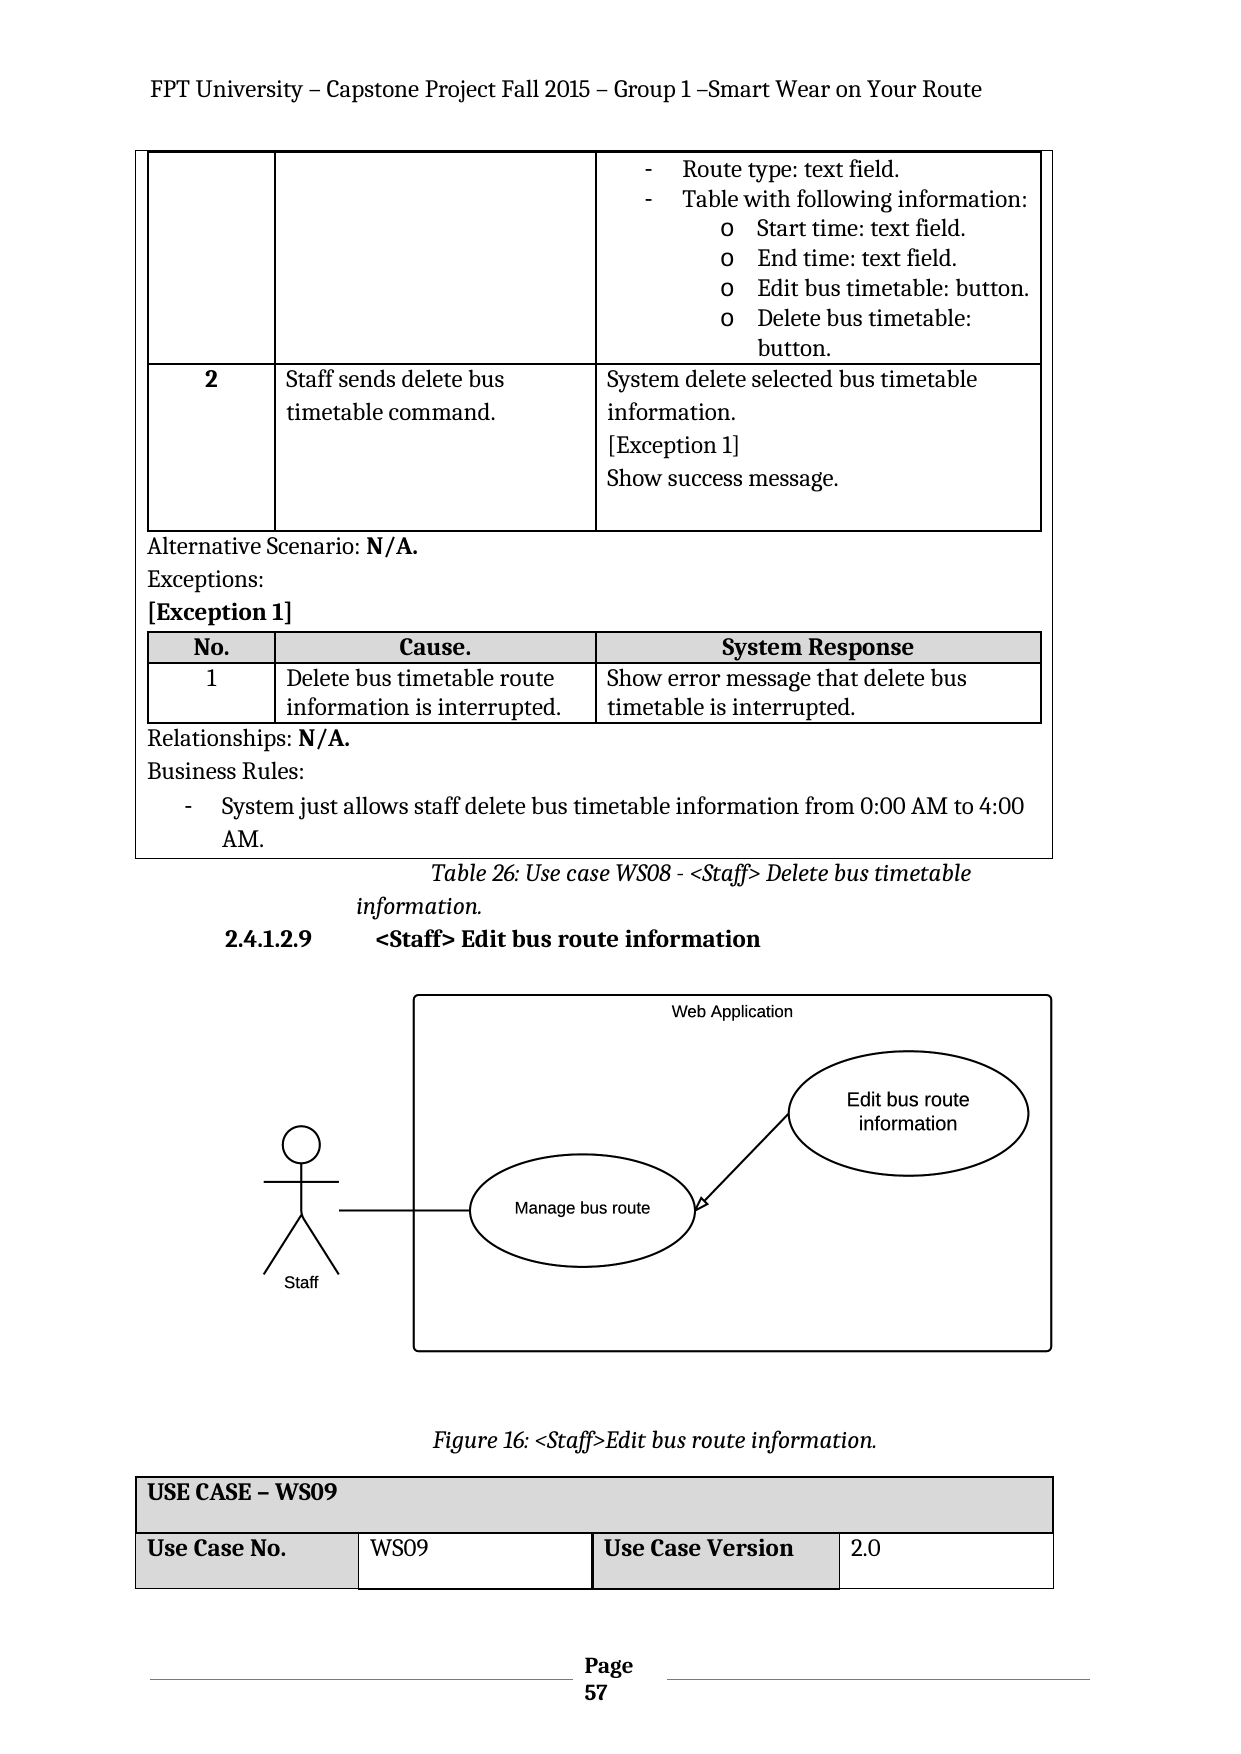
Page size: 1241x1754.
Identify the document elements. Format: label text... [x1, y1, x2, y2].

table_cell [136, 151, 1052, 858]
subtitle 2.4.1.2.9 <Staff> Edit bus route information [225, 925, 1090, 953]
table_cell Use Case No. [136, 1534, 358, 1588]
table_header USE CASE – WS09 [137, 1478, 1052, 1532]
table_cell 2.0 [840, 1534, 1053, 1588]
table_cell Use Case Version [594, 1534, 839, 1588]
table_cell WS09 [359, 1534, 591, 1588]
picture [151, 957, 1089, 1389]
text Table 26: Use case WS08 - <Staff> Delete bus timetable information. [356, 859, 1090, 920]
